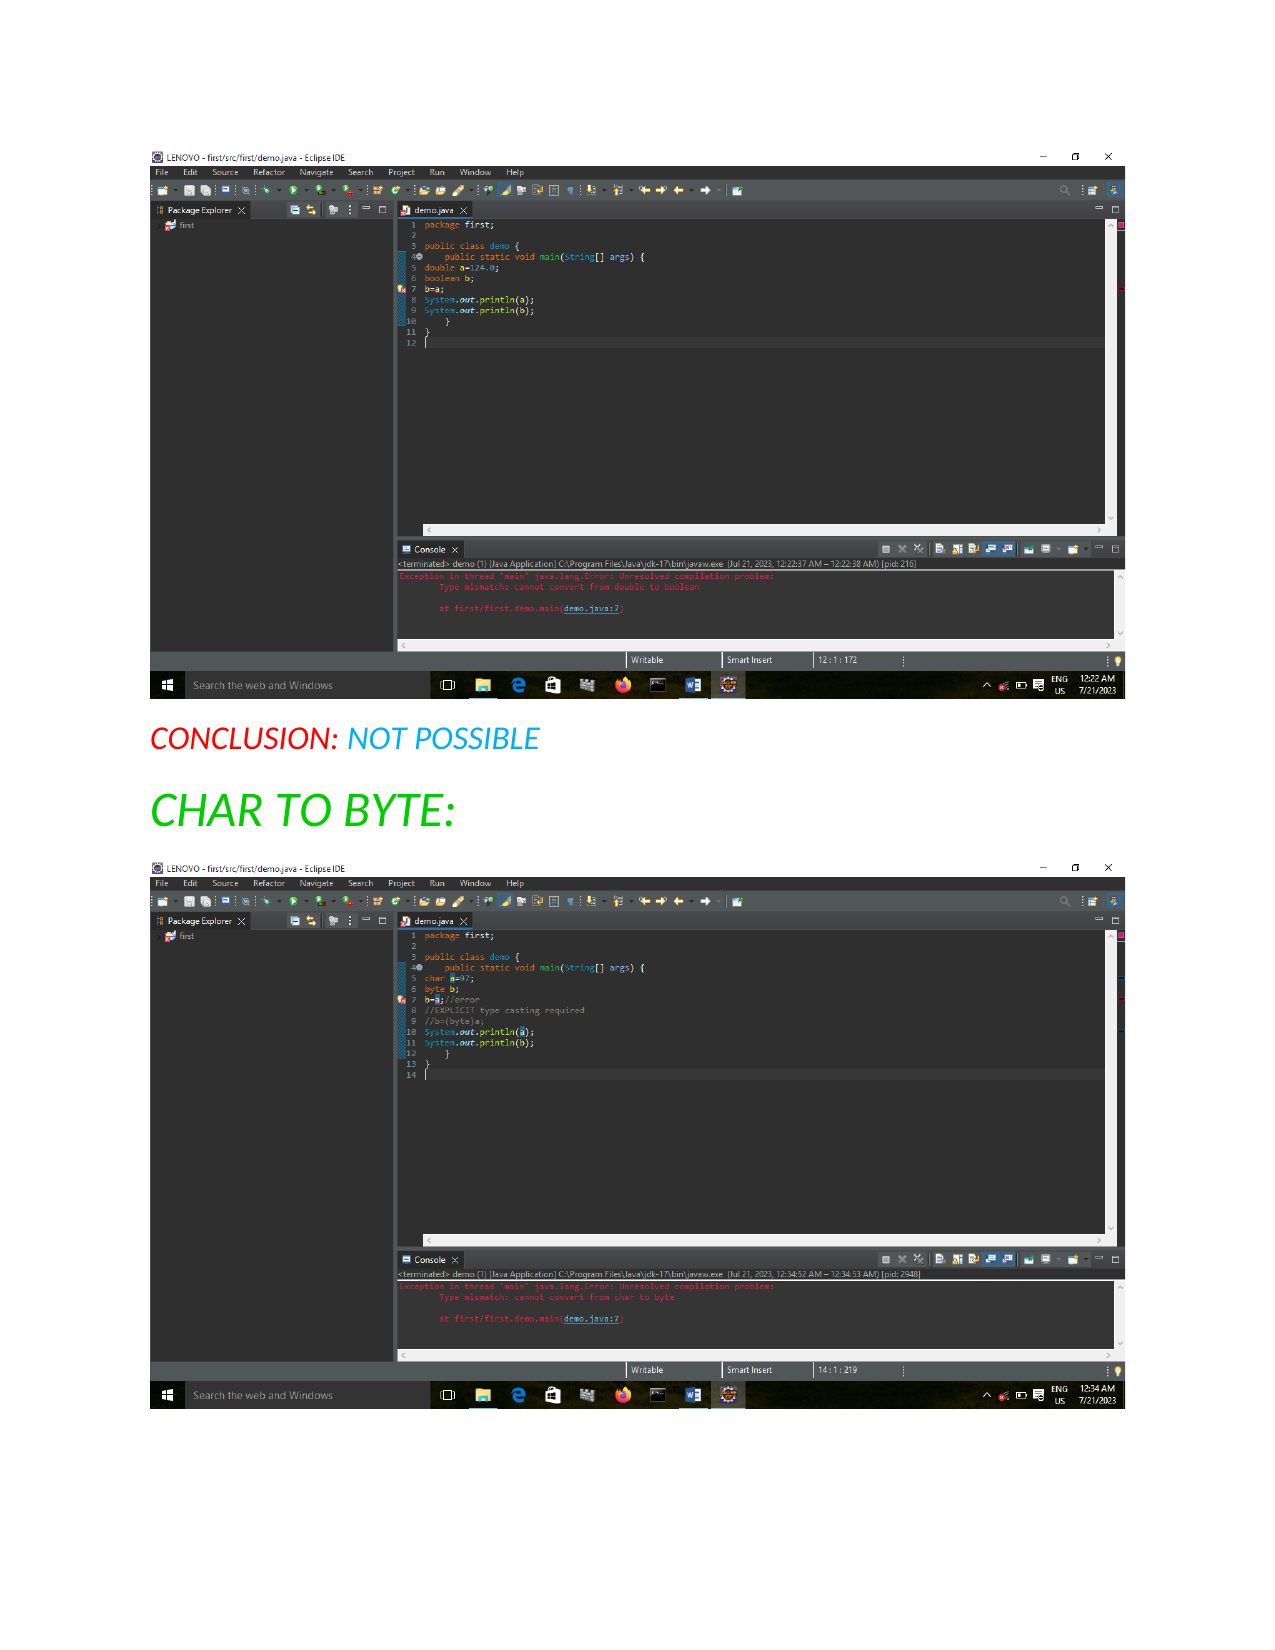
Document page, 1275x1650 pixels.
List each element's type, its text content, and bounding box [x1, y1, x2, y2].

text CONCLUSION: NOT POSSIBLE [150, 717, 1125, 758]
picture [150, 860, 1125, 1409]
text CHAR TO BYTE: [150, 778, 1125, 839]
picture [150, 150, 1125, 699]
